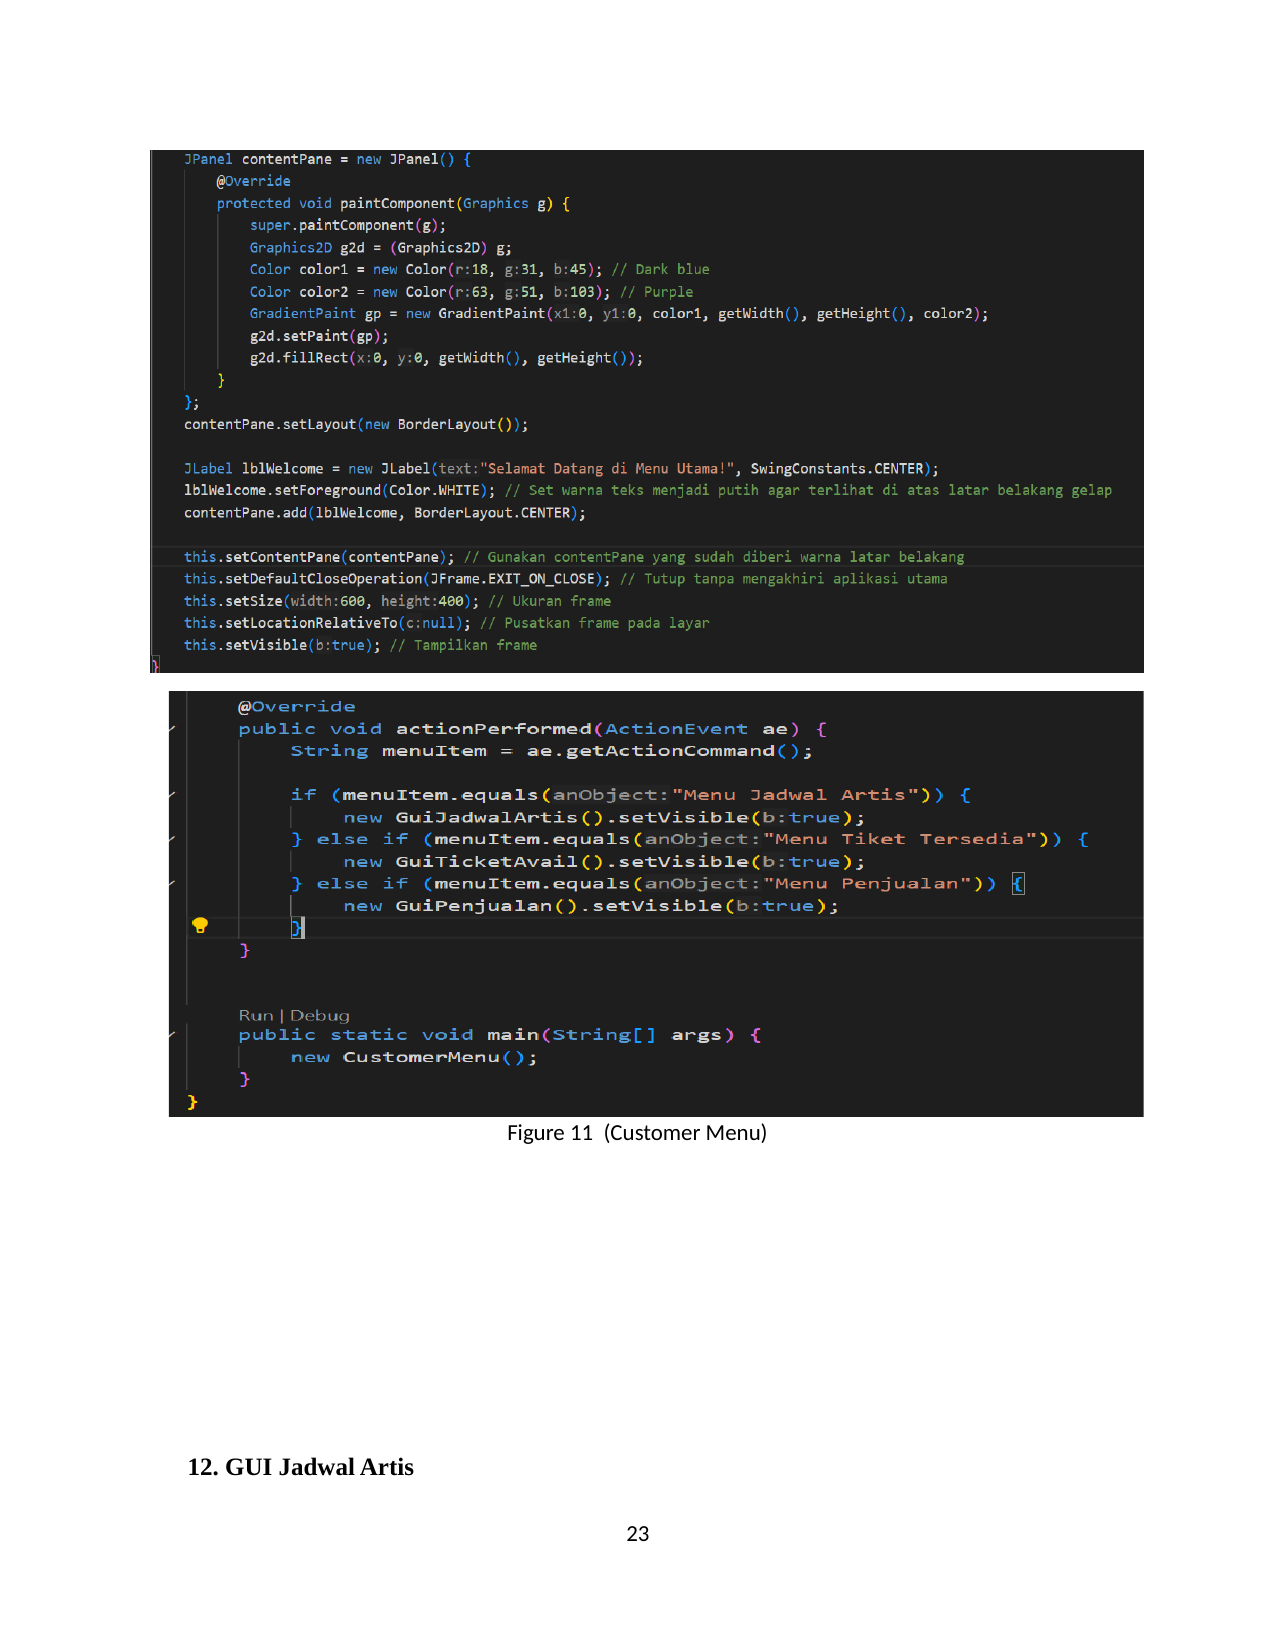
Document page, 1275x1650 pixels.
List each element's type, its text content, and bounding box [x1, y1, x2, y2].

text 12. GUI Jadwal Artis [150, 1452, 1125, 1480]
picture [150, 150, 1144, 673]
text Figure 11 (Customer Menu) [150, 692, 1125, 1146]
